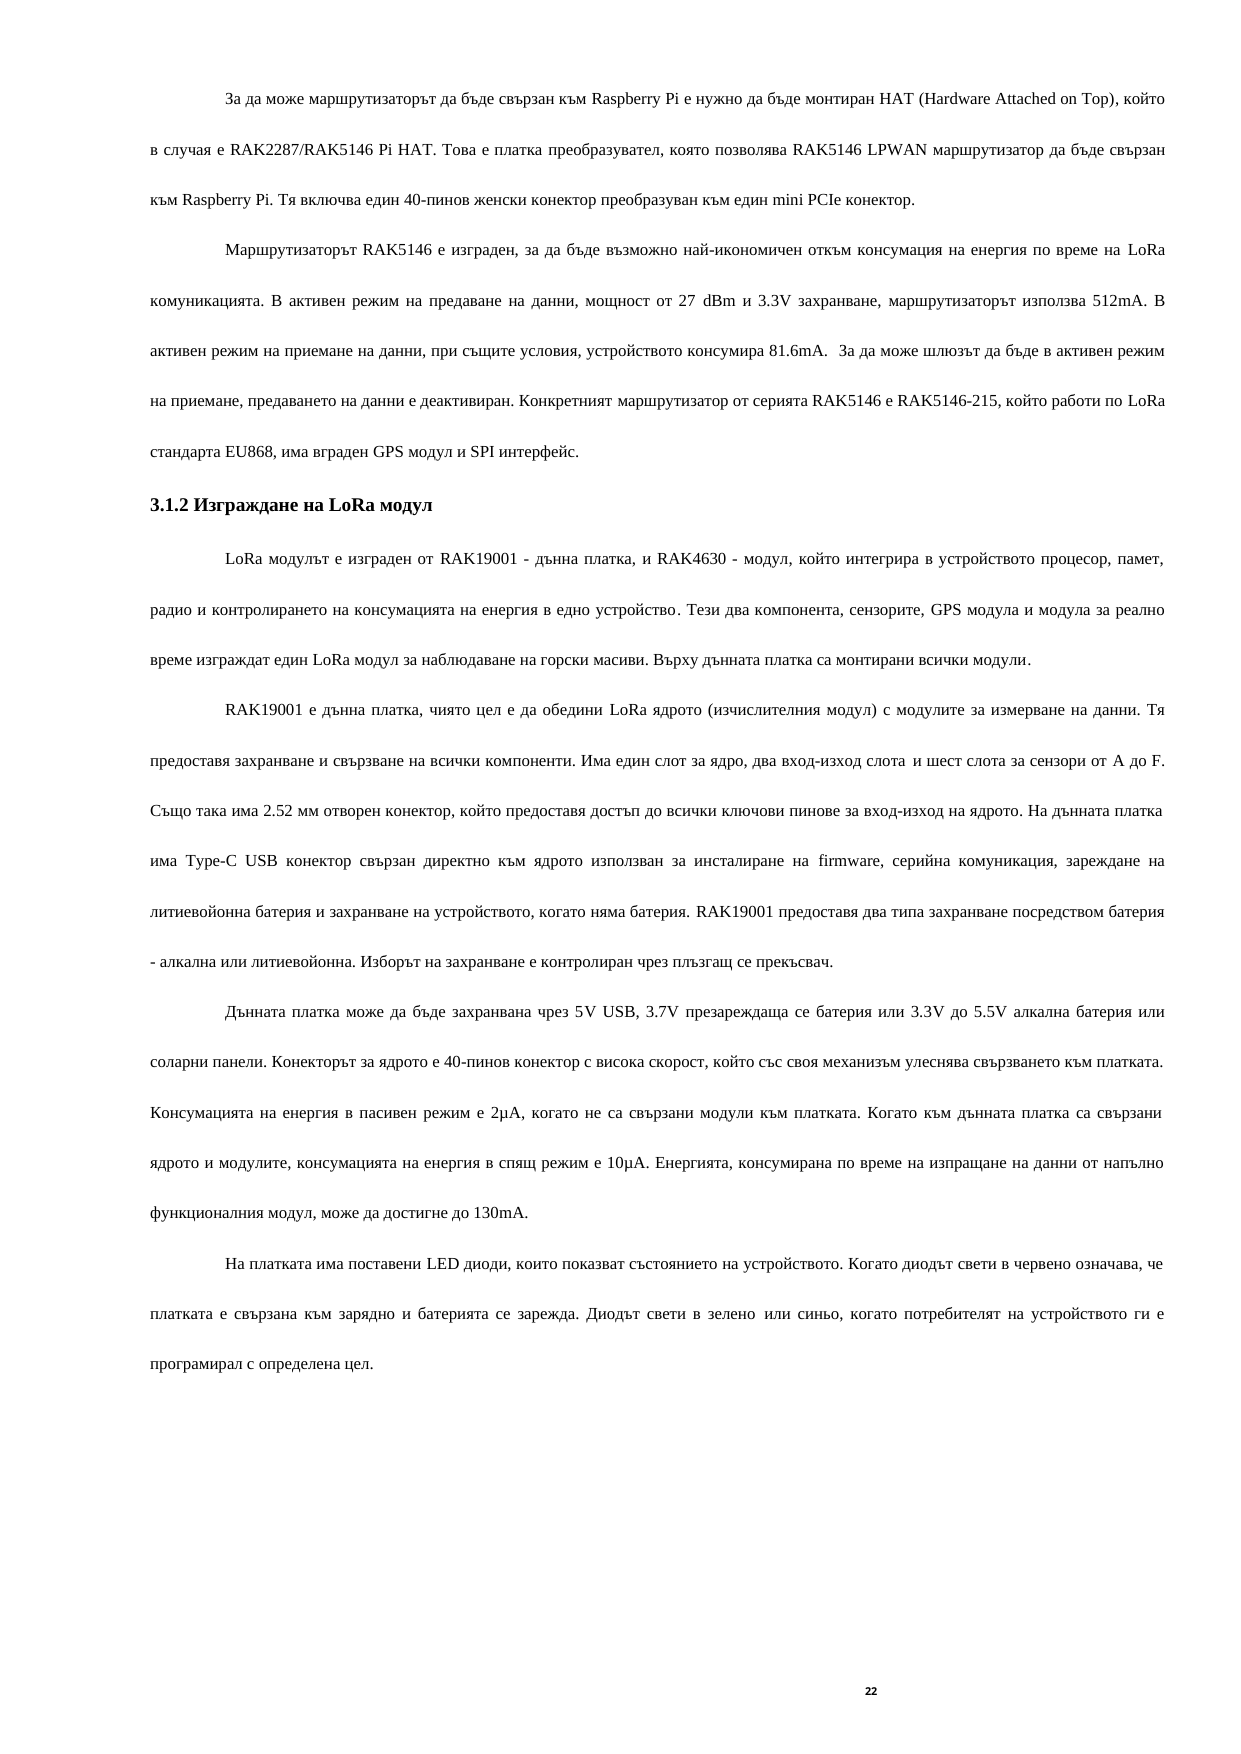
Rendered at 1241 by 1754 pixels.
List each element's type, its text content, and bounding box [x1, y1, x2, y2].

list LoRa модулът е изграден от RAK19001 - дънна платка, и RAK4630 - модул, който интегрира в устройството процесор, памет, радио и контролирането на консумацията на енергия в едно устройство. Тези два компонента, сензорите, GPS модула и модула за реално време изграждат един LoRa модул за наблюдаване на горски масиви. Върху дънната платка са монтирани всички модули. [150, 535, 1165, 669]
list За да може маршрутизаторът да бъде свързан към Raspberry Pi е нужно да бъде монтиран HAT (Hardware Attached on Top), който в случая е RAK2287/RAK5146 Pi HAT. Това е платка преобразувател, която позволява RAK5146 LPWAN маршрутизатор да бъде свързан към Raspberry Pi. Тя включва един 40-пинов женски конектор преобразуван към един mini PCIe конектор. [150, 75, 1165, 209]
list Маршрутизаторът RAK5146 е изграден, за да бъде възможно най-икономичен откъм консумация на енергия по време на LoRa комуникацията. В активен режим на предаване на данни, мощност от 27 dBm и 3.3V захранване, маршрутизаторът използва 512mA. В активен режим на приемане на данни, при същите условия, устройството консумира 81.6mA. За да може шлюзът да бъде в активен режим на приемане, предаването на данни е деактивиран. Конкретният маршрутизатор от серията RAK5146 е RAK5146-215, който работи по LoRa стандарта EU868, има вграден GPS модул и SPI интерфейс. [150, 226, 1165, 461]
list На платката има поставени LED диоди, които показват състоянието на устройството. Когато диодът свети в червено означава, че платката е свързана към зарядно и батерията се зарежда. Диодът свети в зелено или синьо, когато потребителят на устройството ги е програмирал с определена цел. [150, 1239, 1165, 1373]
list Дънната платка може да бъде захранвана чрез 5V USB, 3.7V презареждаща се батерия или 3.3V до 5.5V алкална батерия или соларни панели. Конекторът за ядрото е 40-пинов конектор с висока скорост, който със своя механизъм улеснява свързването към платката. Консумацията на енергия в пасивен режим е 2µA, когато не са свързани модули към платката. Когато към дънната платка са свързани ядрото и модулите, консумацията на енергия в спящ режим е 10µA. Енергията, консумирана по време на изпращане на данни от напълно функционалния модул, може да достигне до 130mA. [150, 988, 1165, 1223]
list 3.1.2 Изграждане на LoRa модул [150, 477, 1165, 516]
list RAK19001 е дънна платка, чиято цел е да обедини LoRa ядрото (изчислителния модул) с модулите за измерване на данни. Тя предоставя захранване и свързване на всички компоненти. Има един слот за ядро, два вход-изход слота и шест слота за сензори от A до F. Също така има 2.52 мм отворен конектор, който предоставя достъп до всички ключови пинове за вход-изход на ядрото. На дънната платка има Type-C USB конектор свързан директно към ядрото използван за инсталиране на firmware, серийна комуникация, зареждане на литиевойонна батерия и захранване на устройството, когато няма батерия. RAK19001 предоставя два типа захранване посредством батерия - алкална или литиевойонна. Изборът на захранване е контролиран чрез плъзгащ се прекъсвач. [150, 686, 1165, 971]
